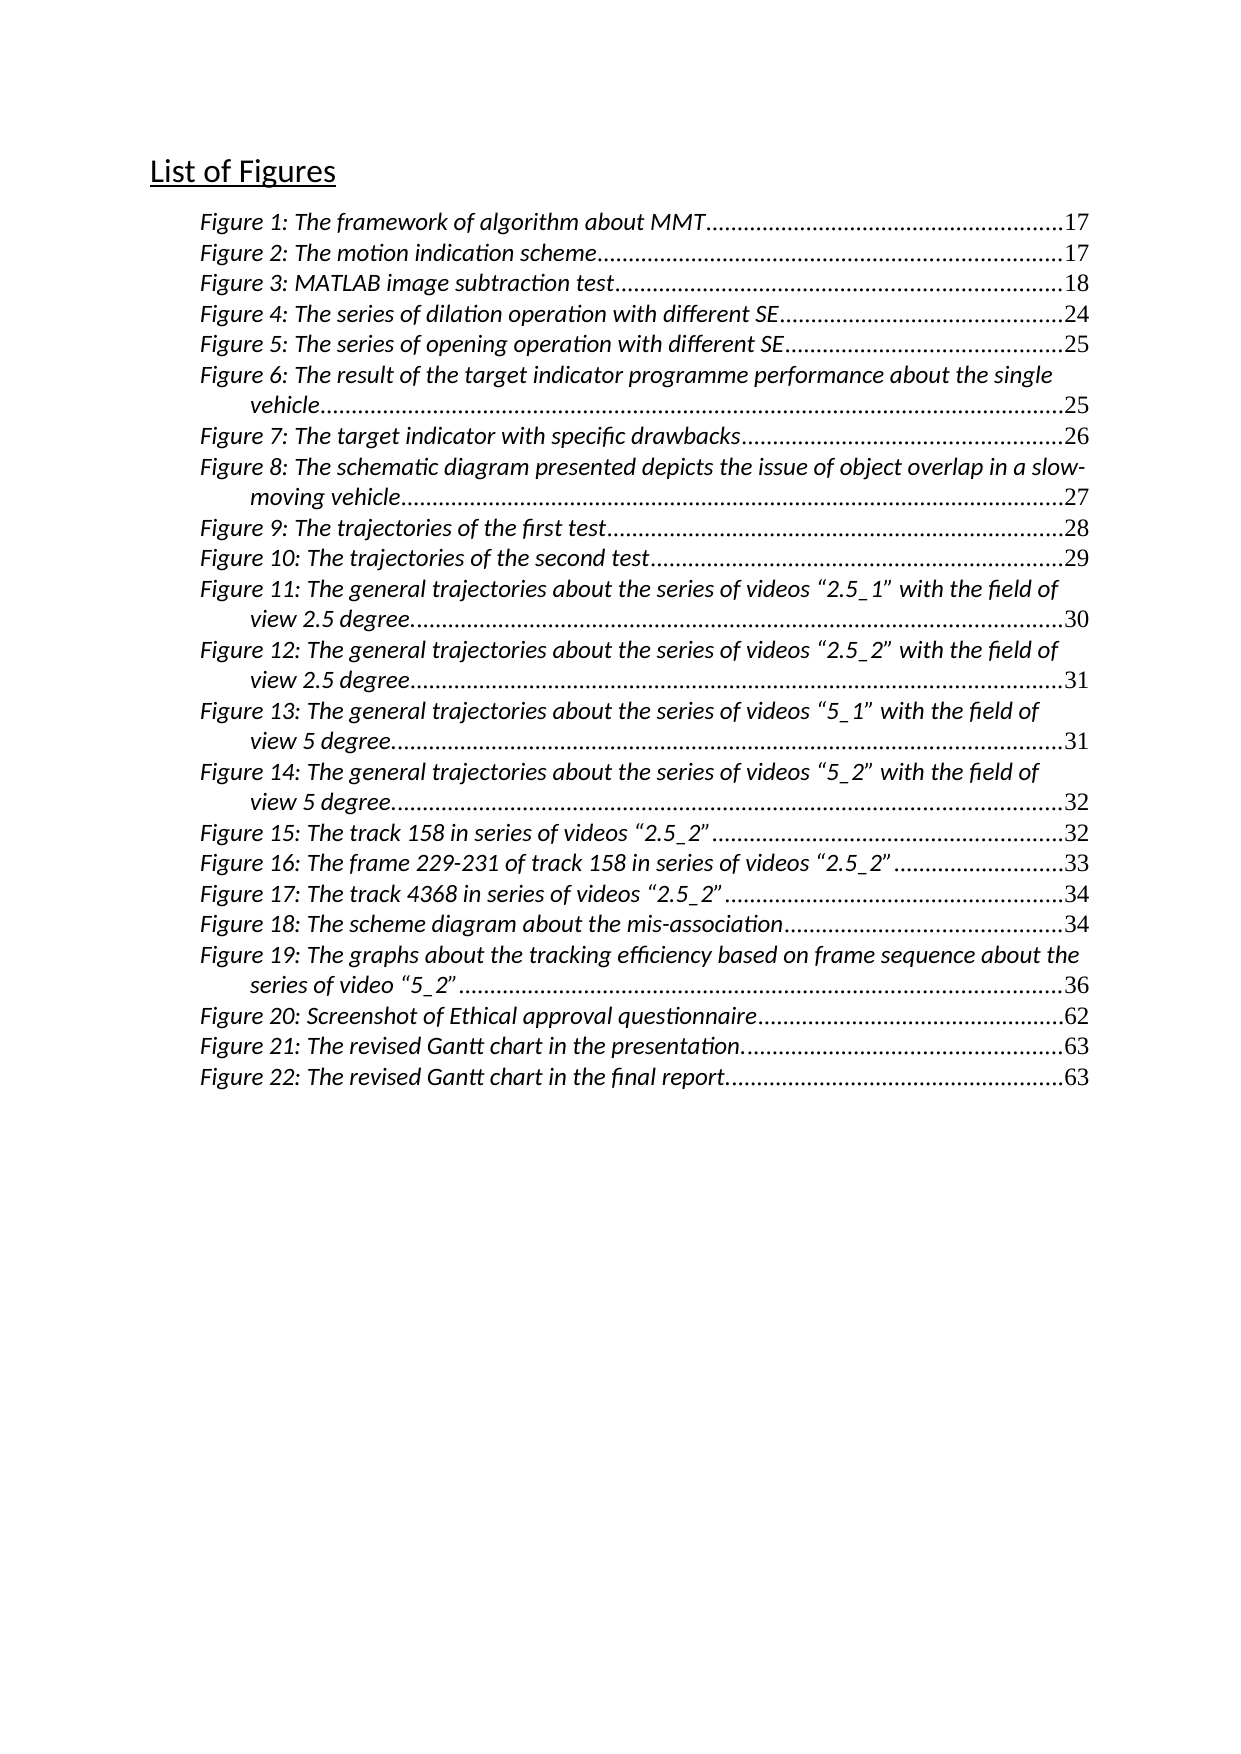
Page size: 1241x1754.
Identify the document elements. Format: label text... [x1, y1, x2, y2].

text Figure 15: The track 158 in series of videos “2.5_2” 32 [200, 817, 1090, 847]
text Figure 3: MATLAB image subtraction test 18 [200, 267, 1090, 298]
text Figure 19: The graphs about the tracking efficiency based on frame sequence about the series of video “5_2” 36 [200, 939, 1090, 1000]
text Figure 16: The frame 229-231 of track 158 in series of videos “2.5_2” 33 [200, 847, 1090, 878]
text Figure 21: The revised Gantt chart in the presentation. 63 [200, 1031, 1090, 1061]
text Figure 10: The trajectories of the second test 29 [200, 542, 1090, 573]
text Figure 12: The general trajectories about the series of videos “2.5_2” with the field of view 2.5 degree 31 [200, 634, 1090, 695]
text Figure 8: The schematic diagram presented depicts the issue of object overlap in a slow-moving vehicle 27 [200, 451, 1090, 512]
text Figure 7: The target indicator with specific drawbacks 26 [200, 420, 1090, 451]
text Figure 1: The framework of algorithm about MMT 17 [200, 206, 1090, 237]
text Figure 13: The general trajectories about the series of videos “5_1” with the field of view 5 degree. 31 [200, 695, 1090, 756]
text Figure 2: The motion indication scheme 17 [200, 237, 1090, 267]
text Figure 22: The revised Gantt chart in the final report. 63 [200, 1061, 1090, 1092]
text Figure 14: The general trajectories about the series of videos “5_2” with the field of view 5 degree. 32 [200, 756, 1090, 817]
text Figure 6: The result of the target indicator programme performance about the single vehicle 25 [200, 359, 1090, 420]
text List of Figures [150, 150, 1090, 191]
text Figure 20: Screenshot of Ethical approval questionnaire 62 [200, 1000, 1090, 1031]
text Figure 11: The general trajectories about the series of videos “2.5_1” with the field of view 2.5 degree. 30 [200, 573, 1090, 634]
text Figure 18: The scheme diagram about the mis-association 34 [200, 908, 1090, 939]
text Figure 4: The series of dilation operation with different SE 24 [200, 298, 1090, 328]
text Figure 5: The series of opening operation with different SE 25 [200, 328, 1090, 359]
text Figure 9: The trajectories of the first test 28 [200, 512, 1090, 542]
text Figure 17: The track 4368 in series of videos “2.5_2” 34 [200, 878, 1090, 908]
